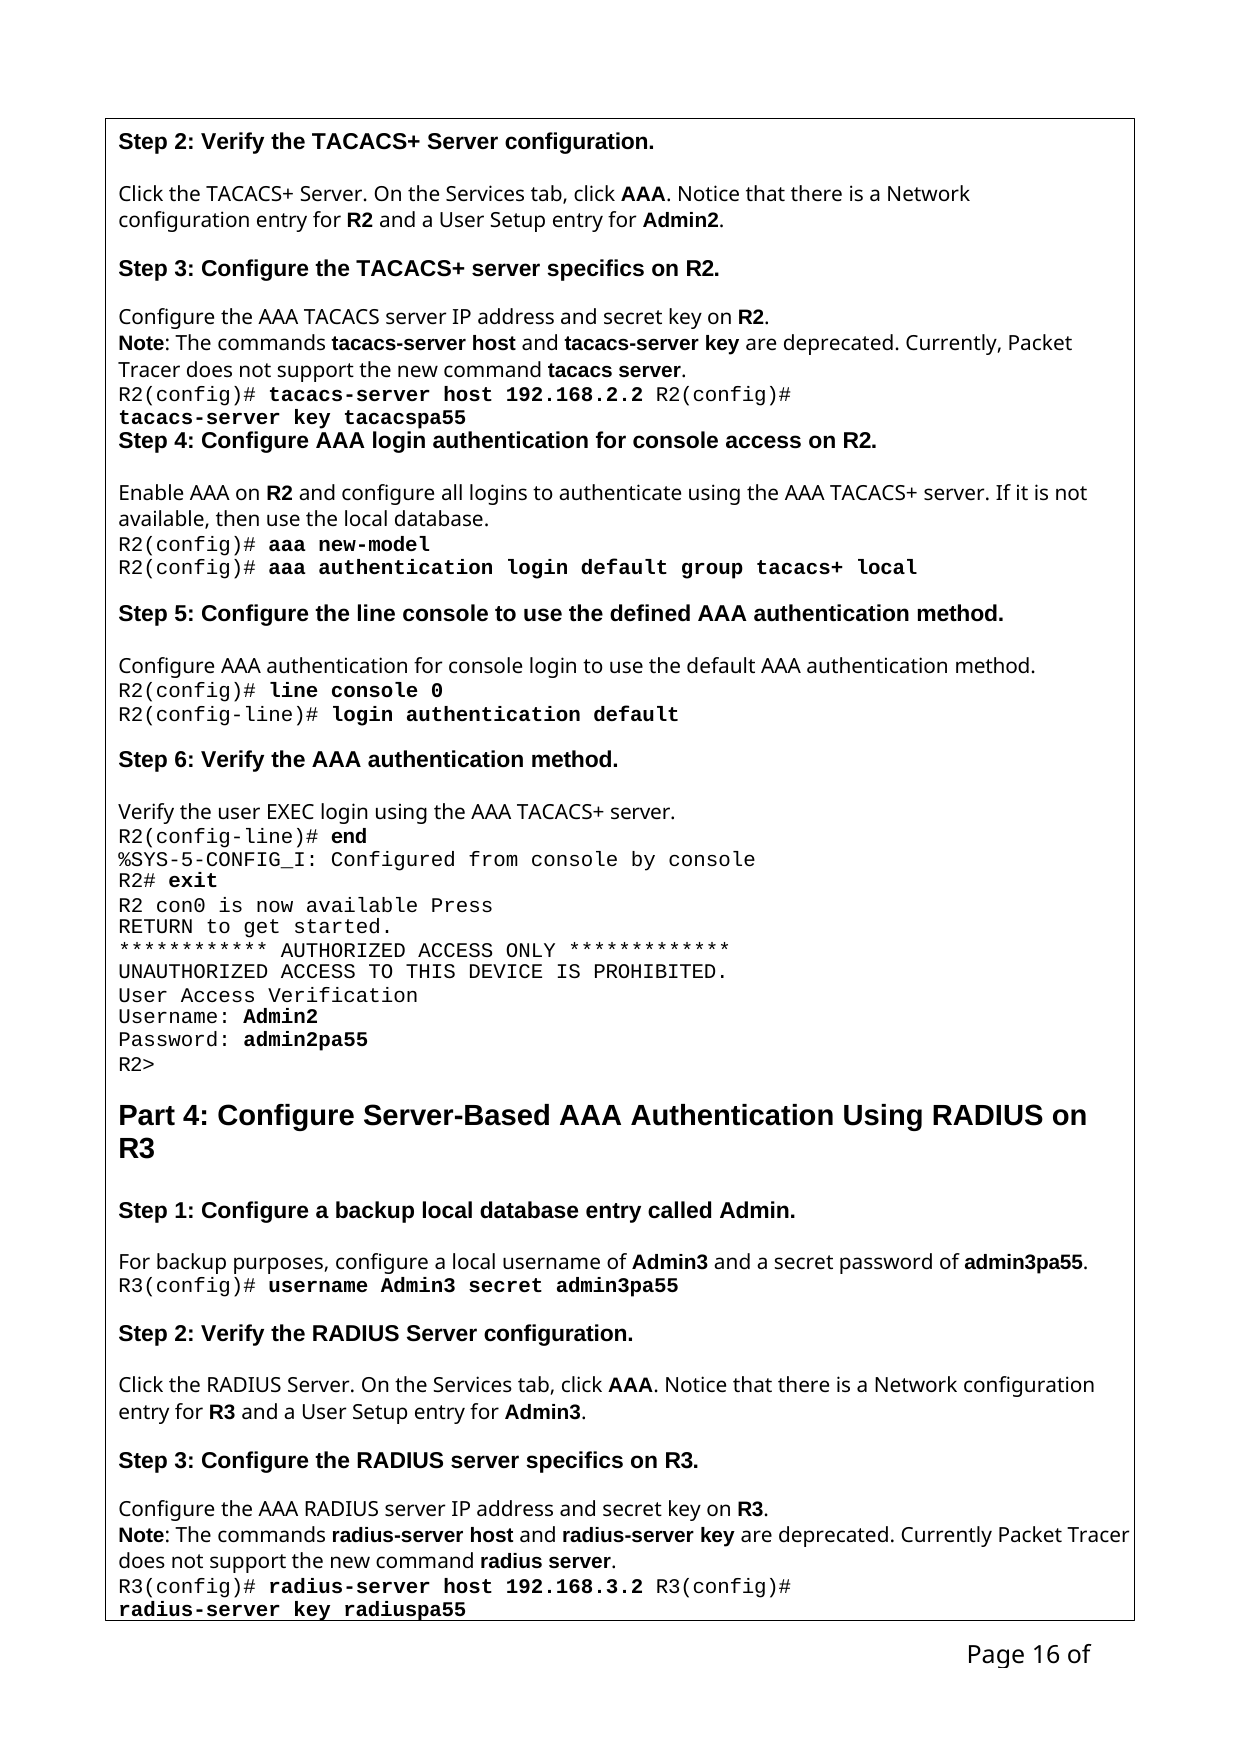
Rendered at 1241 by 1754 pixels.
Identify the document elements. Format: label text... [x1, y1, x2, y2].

text R2(config)# tacacs-server host 192.168.2.2 R2(config)# [118, 383, 1137, 407]
text R3(config)# username Admin3 secret admin3pa55 [118, 1276, 1137, 1299]
text R2 con0 is now available Press RETURN to get started. [118, 894, 521, 939]
text ************ AUTHORIZED ACCESS ONLY ************* UNAUTHORIZED ACCESS TO THIS DEVICE IS PROHIBITED. [118, 939, 782, 985]
text %SYS-5-CONFIG_I: Configured from console by console R2# exit [118, 849, 782, 894]
subtitle Step 2: Verify the RADIUS Server configuration. [118, 1320, 1137, 1346]
subtitle Part 4: Configure Server-Based AAA Authentication Using RADIUS on R3 [118, 1098, 1107, 1165]
text R2(config)# line console 0 [118, 679, 1137, 702]
text R2(config)# aaa authentication login default group tacacs+ local [118, 556, 1137, 579]
text Click the RADIUS Server. On the Services tab, click AAA. Notice that there is a Network configuration entry for R3 and a User Setup entry for Admin3. [118, 1371, 1117, 1425]
text Click the TACACS+ Server. On the Services tab, click AAA. Notice that there is a Network configuration entry for R2 and a User Setup entry for Admin2. [118, 179, 1107, 233]
text tacacs-server key tacacspa55 [118, 407, 1137, 429]
text R2(config-line)# login authentication default [118, 702, 1137, 726]
subtitle Step 1: Configure a backup local database entry called Admin. [118, 1197, 1137, 1223]
subtitle Step 3: Configure the RADIUS server specifics on R3. [118, 1447, 1137, 1473]
subtitle Step 4: Configure AAA login authentication for console access on R2. [118, 429, 1137, 454]
text For backup purposes, configure a local username of Admin3 and a secret password of admin3pa55. [118, 1247, 1137, 1276]
text User Access Verification Username: Admin2 Password: admin2pa55 [118, 985, 428, 1053]
text Note: The commands tacacs-server host and tacacs-server key are deprecated. Currently, Packet Tracer does not support the new command tacacs server. [118, 329, 1137, 383]
text R3(config)# radius-server host 192.168.3.2 R3(config)# [118, 1575, 1137, 1598]
text Configure the AAA TACACS server IP address and secret key on R2. [118, 306, 1137, 329]
subtitle Step 6: Verify the AAA authentication method. [118, 746, 1137, 773]
subtitle Step 5: Configure the line console to use the defined AAA authentication method. [118, 600, 1137, 627]
text Note: The commands radius-server host and radius-server key are deprecated. Currently Packet Tracer does not support the new command radius server. [118, 1521, 1137, 1575]
text R2(config-line)# end [118, 825, 1137, 848]
text Configure AAA authentication for console login to use the default AAA authentication method. [118, 651, 1137, 679]
text R2(config)# aaa new-model [118, 533, 1137, 556]
text radius-server key radiuspa55 [118, 1598, 1137, 1621]
text Verify the user EXEC login using the AAA TACACS+ server. [118, 797, 1137, 825]
subtitle Step 3: Configure the TACACS+ server specifics on R2. [118, 255, 1137, 282]
text Configure the AAA RADIUS server IP address and secret key on R3. [118, 1497, 1137, 1521]
subtitle Step 2: Verify the TACACS+ Server configuration. [118, 128, 1137, 155]
text R2> [118, 1053, 1137, 1076]
text Enable AAA on R2 and configure all logins to authenticate using the AAA TACACS+ server. If it is not available, then use the local database. [118, 479, 1117, 533]
